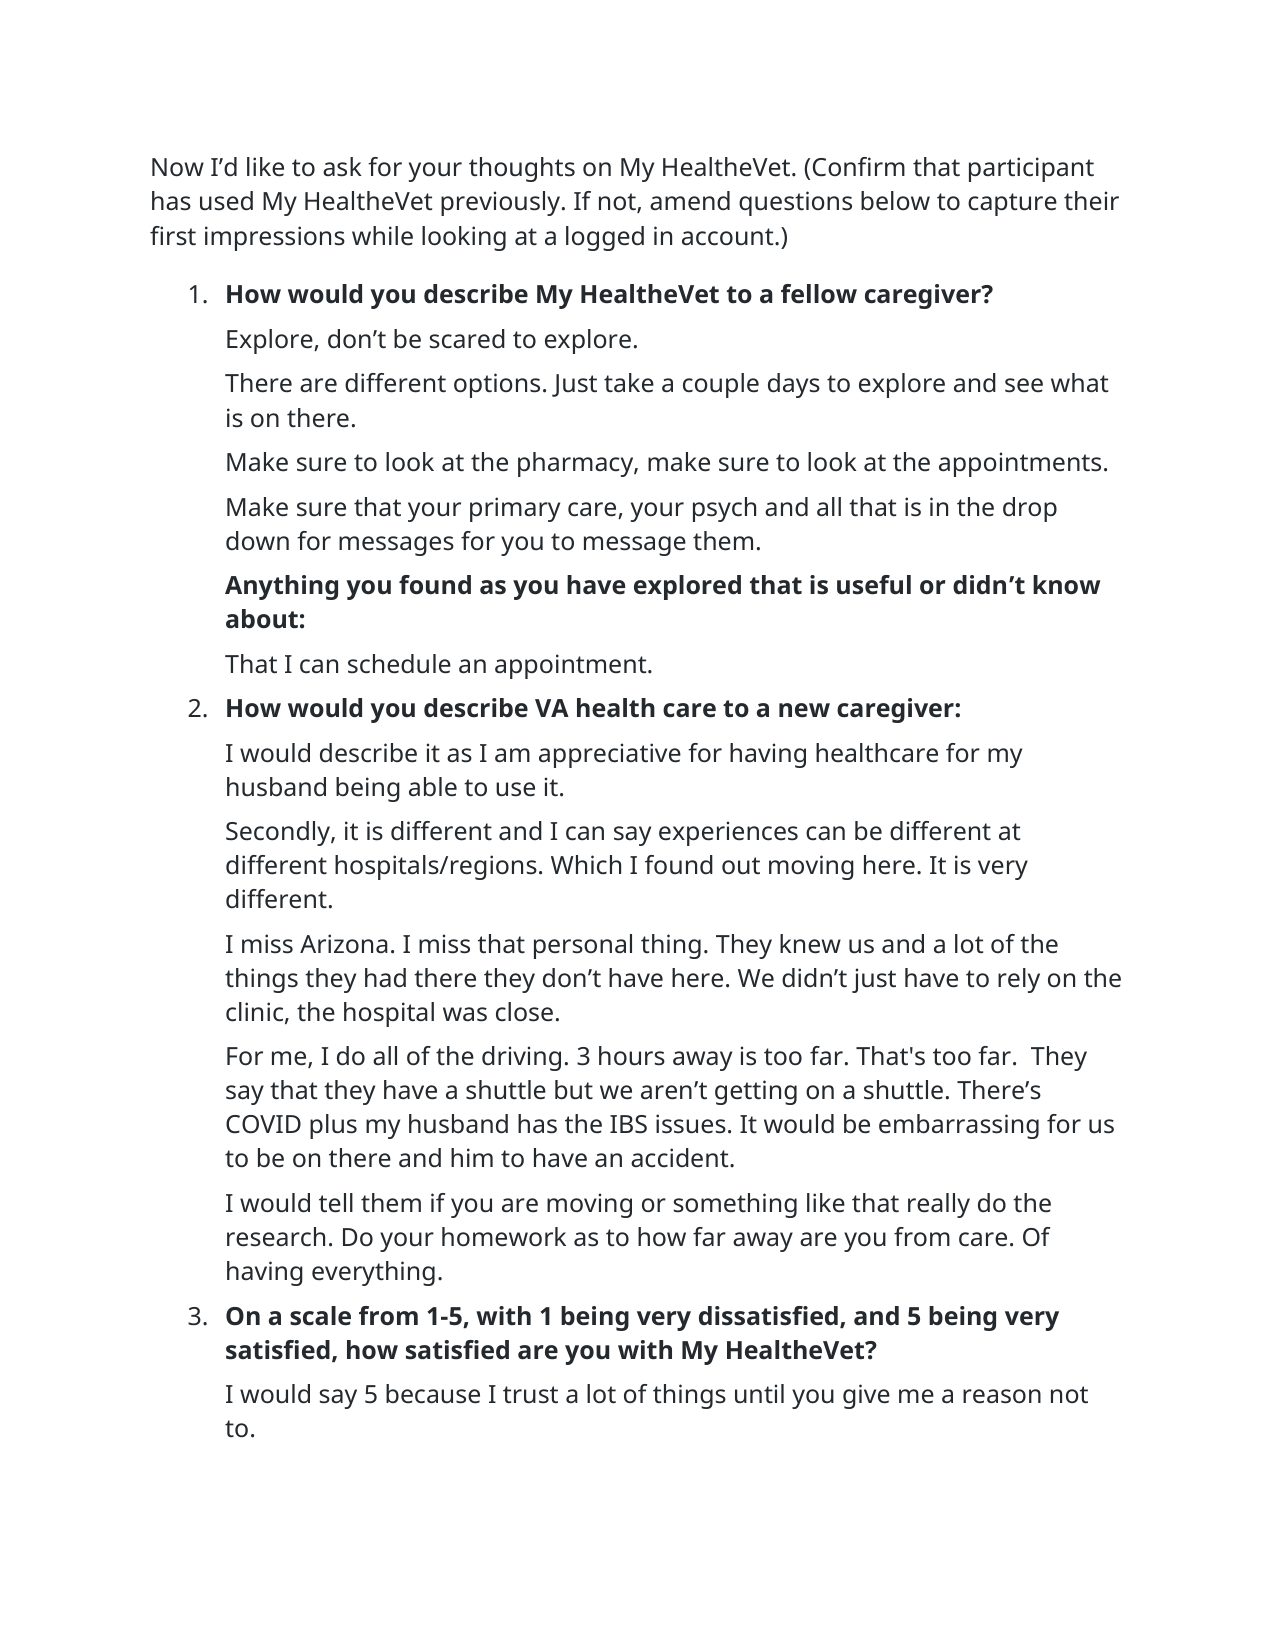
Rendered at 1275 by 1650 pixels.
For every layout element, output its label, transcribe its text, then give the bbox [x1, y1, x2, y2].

text Make sure to look at the pharmacy, make sure to look at the appointments. [225, 445, 1125, 479]
text I would tell them if you are moving or something like that really do the research. Do your homework as to how far away are you from care. Of having everything. [225, 1186, 1125, 1288]
text I would describe it as I am appreciative for having healthcare for my husband being able to use it. [225, 735, 1125, 803]
text I miss Arizona. I miss that personal thing. They knew us and a lot of the things they had there they don’t have here. We didn’t just have to rely on the clinic, the hospital was close. [225, 926, 1125, 1028]
text That I can schedule an appointment. [225, 646, 1125, 680]
text Secondly, it is different and I can say experiences can be different at different hospitals/regions. Which I found out moving here. It is very different. [225, 814, 1125, 916]
text Anything you found as you have explored that is useful or didn’t know about: [225, 568, 1125, 636]
list How would you describe VA health care to a new caregiver: [187, 691, 1125, 725]
text I would say 5 because I trust a lot of things until you give me a reason not to. [225, 1377, 1125, 1445]
list On a scale from 1-5, with 1 being very dissatisfied, and 5 being very satisfied, how satisfied are you with My HealtheVet? [187, 1298, 1125, 1366]
text Make sure that your primary care, your psych and all that is in the drop down for messages for you to message them. [225, 489, 1125, 557]
text Now I’d like to ask for your thoughts on My HealtheVet. (Confirm that participant has used My HealtheVet previously. If not, amend questions below to capture their first impressions while looking at a logged in account.) [150, 150, 1125, 252]
text Explore, don’t be scared to explore. [225, 322, 1125, 356]
text There are different options. Just take a couple days to explore and see what is on there. [225, 366, 1125, 434]
text For me, I do all of the driving. 3 hours away is too far. That's too far. They say that they have a shuttle but we aren’t getting on a shuttle. There’s COVID plus my husband has the IBS issues. It would be embarrassing for us to be on there and him to have an accident. [225, 1039, 1125, 1175]
list How would you describe My HealtheVet to a fellow caregiver? [187, 277, 1125, 311]
